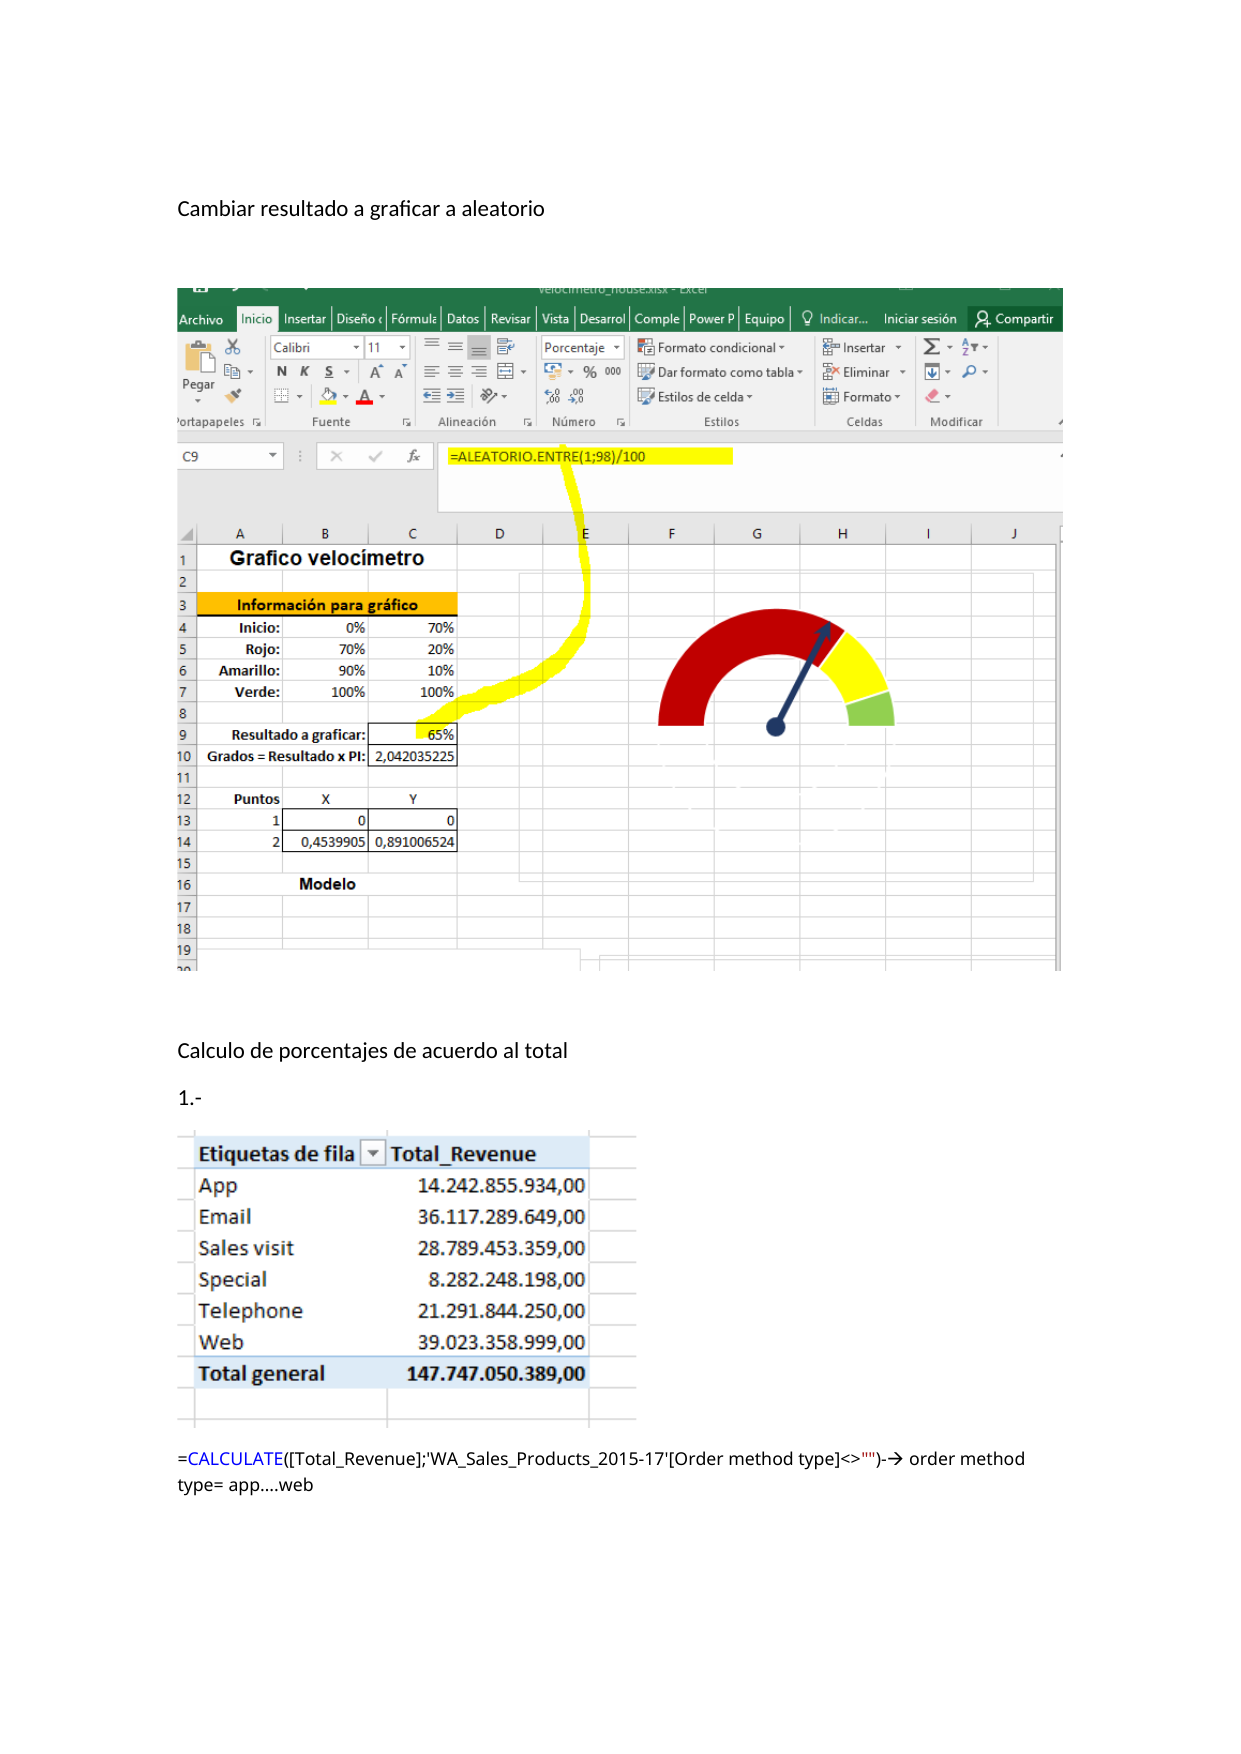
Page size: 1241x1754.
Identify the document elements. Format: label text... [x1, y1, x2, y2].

text Cambiar resultado a graficar a aleatorio [177, 194, 1063, 222]
text Calculo de porcentajes de acuerdo al total [177, 1037, 1063, 1064]
picture [177, 288, 1063, 971]
text =CALCULATE([Total_Revenue];'WA_Sales_Products_2015-17'[Order method type]<>"")- order method type= app….web [177, 1446, 1063, 1496]
text 1.- [177, 1083, 1063, 1111]
picture [177, 1130, 637, 1428]
